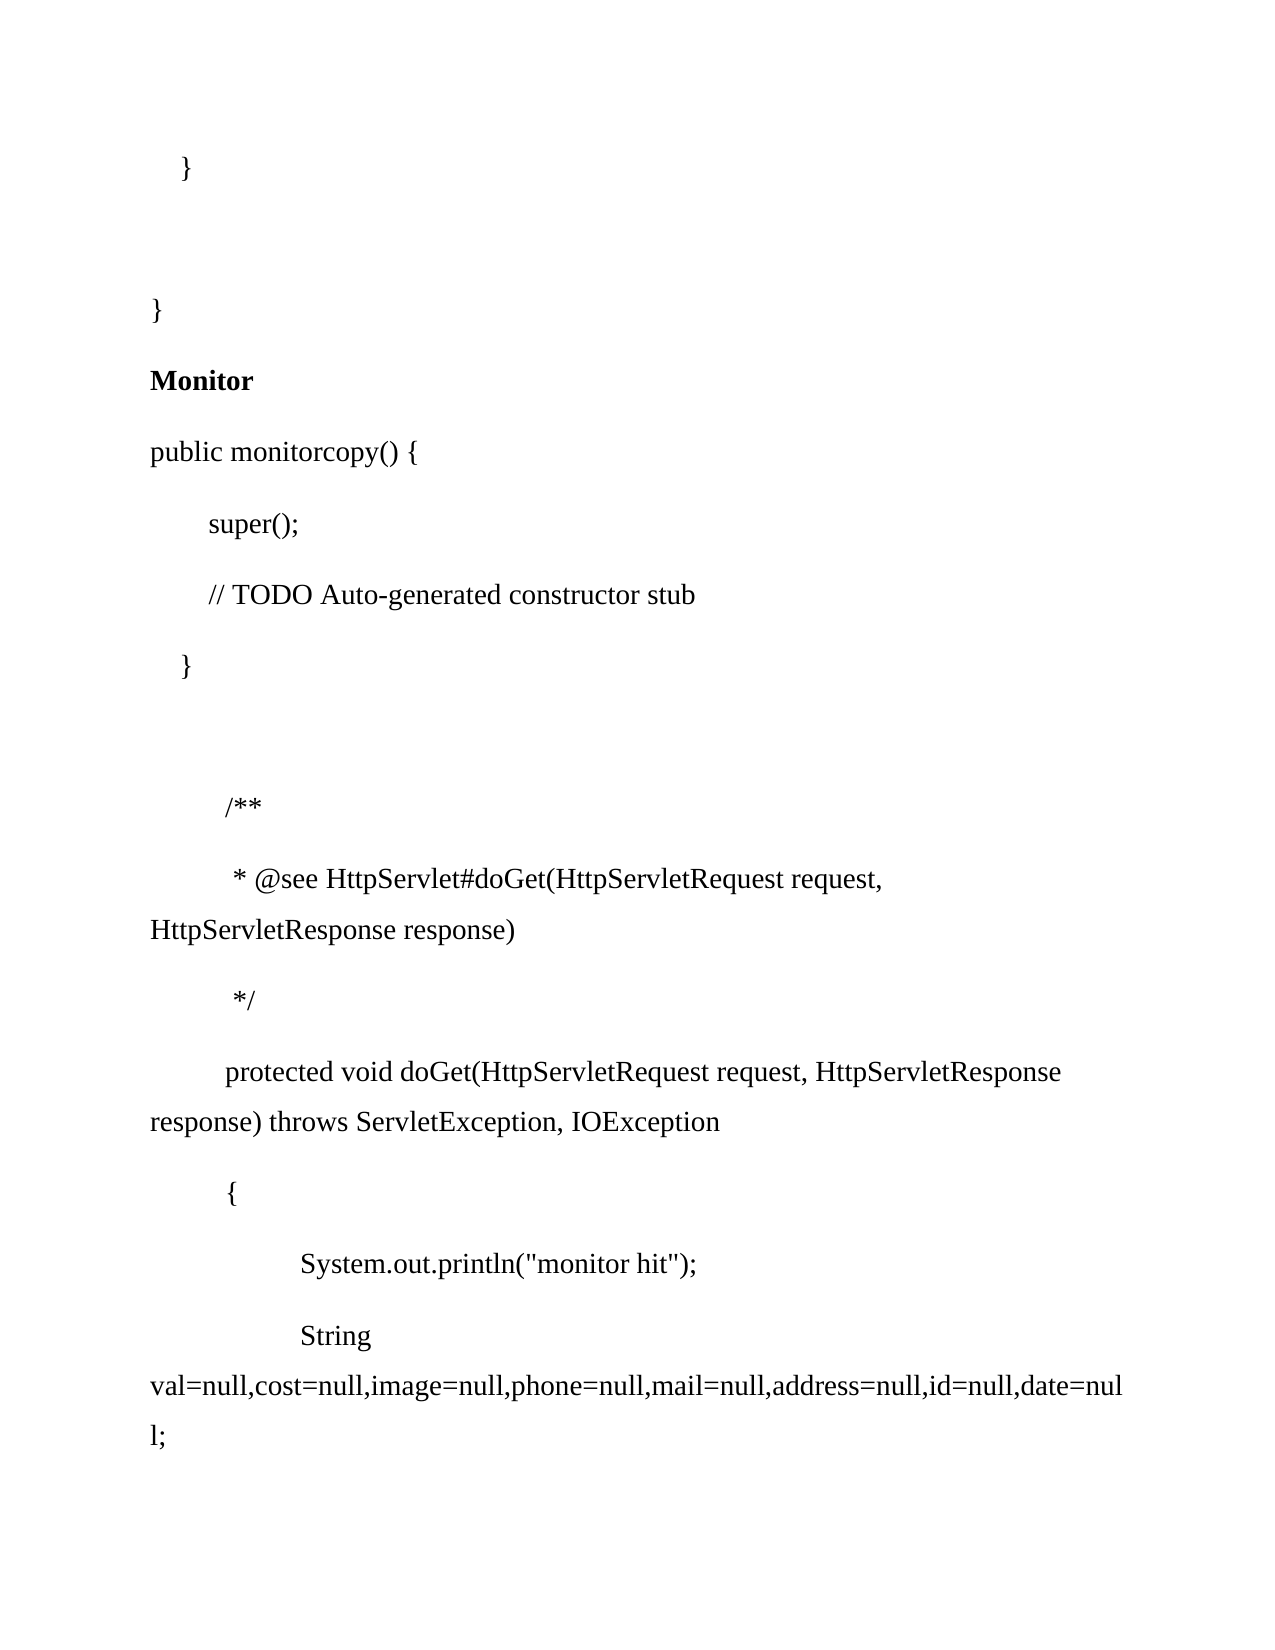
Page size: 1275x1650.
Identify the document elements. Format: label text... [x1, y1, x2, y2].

text } [150, 150, 1125, 183]
text } [150, 292, 1125, 326]
text super(); [150, 506, 1125, 539]
text { [150, 1176, 1125, 1209]
text * @see HttpServlet#doGet(HttpServletRequest request, HttpServletResponse response) [150, 861, 1125, 945]
text Monitor [150, 363, 1125, 397]
text */ [150, 983, 1125, 1016]
text // TODO Auto-generated constructor stub [150, 577, 1125, 610]
text /** [150, 790, 1125, 824]
text public monitorcopy() { [150, 434, 1125, 468]
text String val=null,cost=null,image=null,phone=null,mail=null,address=null,id=null,date=null; [150, 1318, 1125, 1452]
text System.out.println("monitor hit"); [150, 1247, 1125, 1280]
text protected void doGet(HttpServletRequest request, HttpServletResponse response) throws ServletException, IOException [150, 1054, 1125, 1138]
text } [150, 648, 1125, 682]
